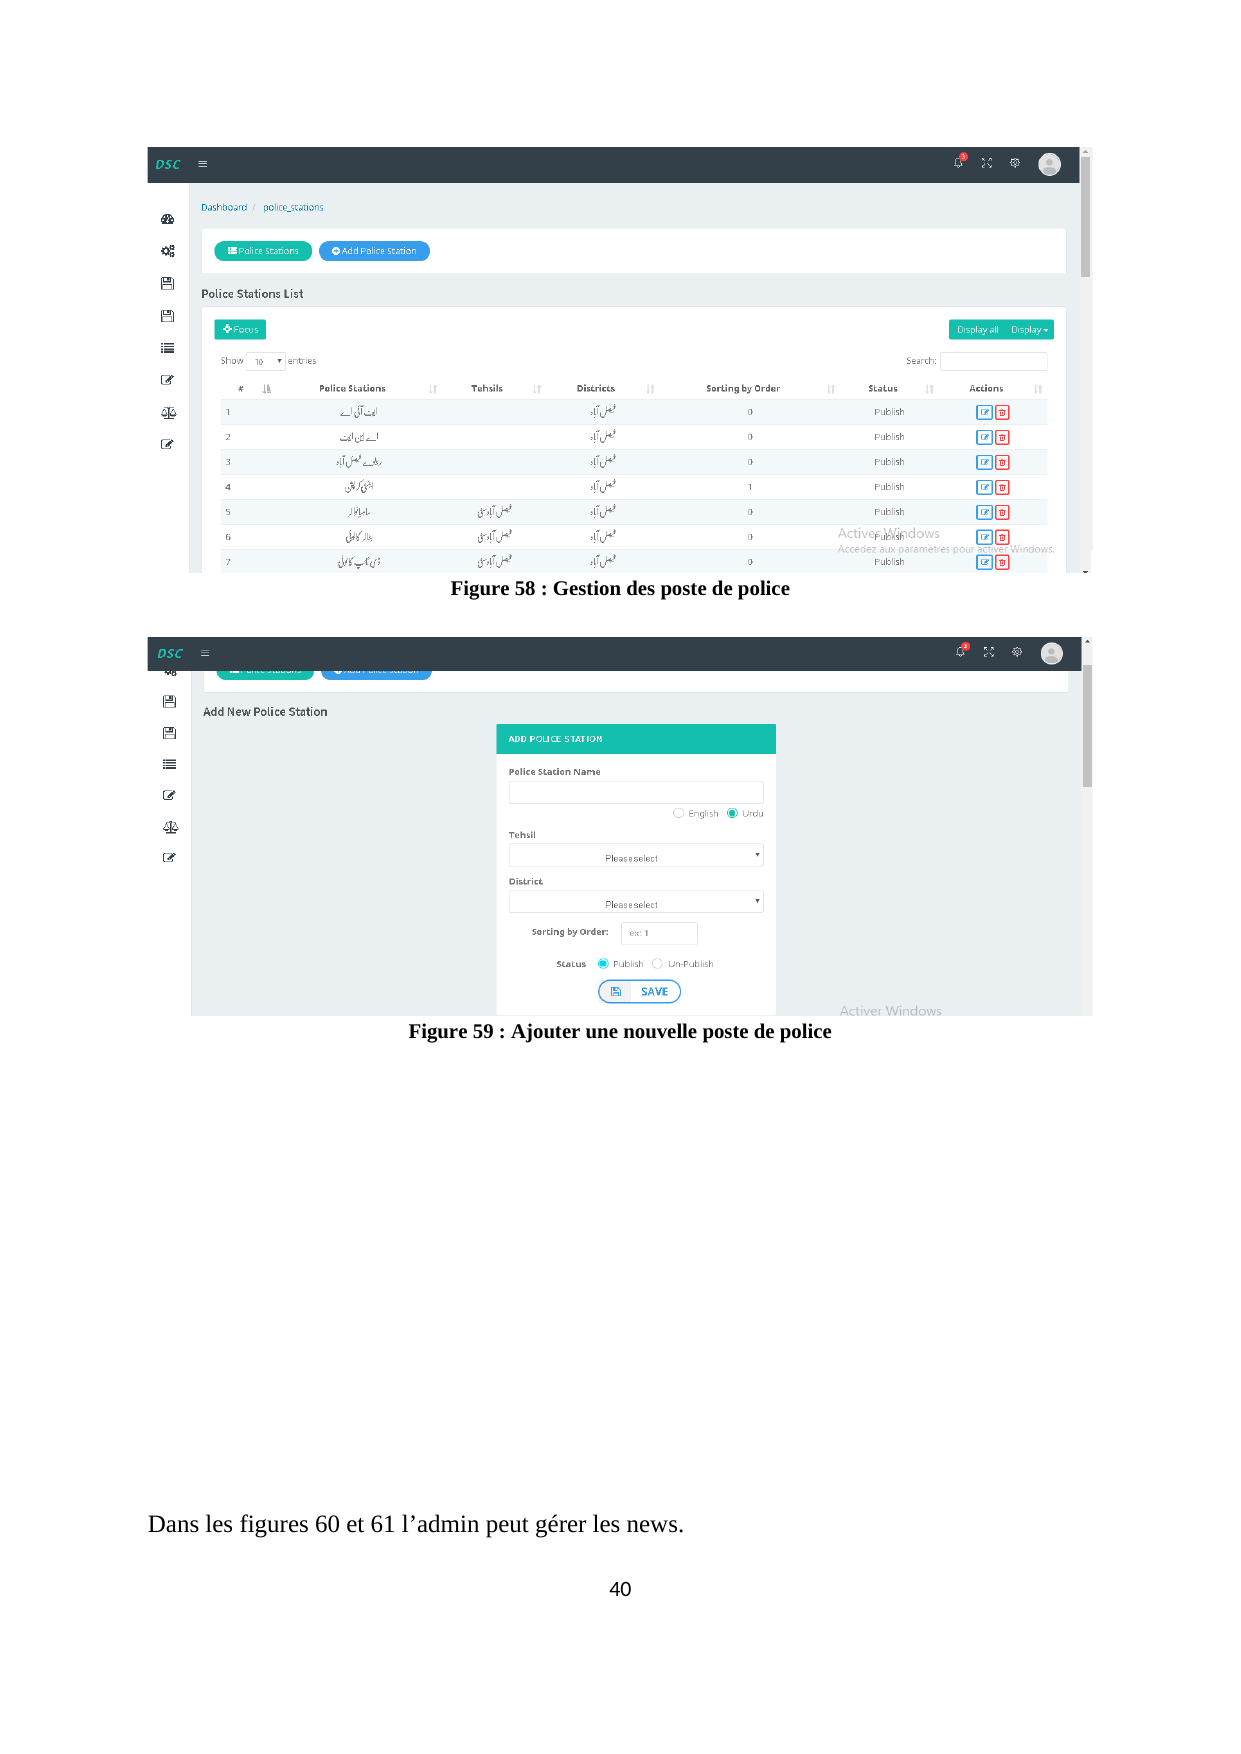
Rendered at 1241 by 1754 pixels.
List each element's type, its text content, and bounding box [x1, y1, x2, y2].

picture [147, 637, 1093, 1016]
text Figure 59 : Ajouter une nouvelle poste de police [148, 1019, 1093, 1043]
text Dans les figures 60 et 61 l’admin peut gérer les news. [148, 1509, 1093, 1538]
text Figure 58 : Gestion des poste de police [148, 576, 1093, 600]
picture [147, 147, 1093, 573]
